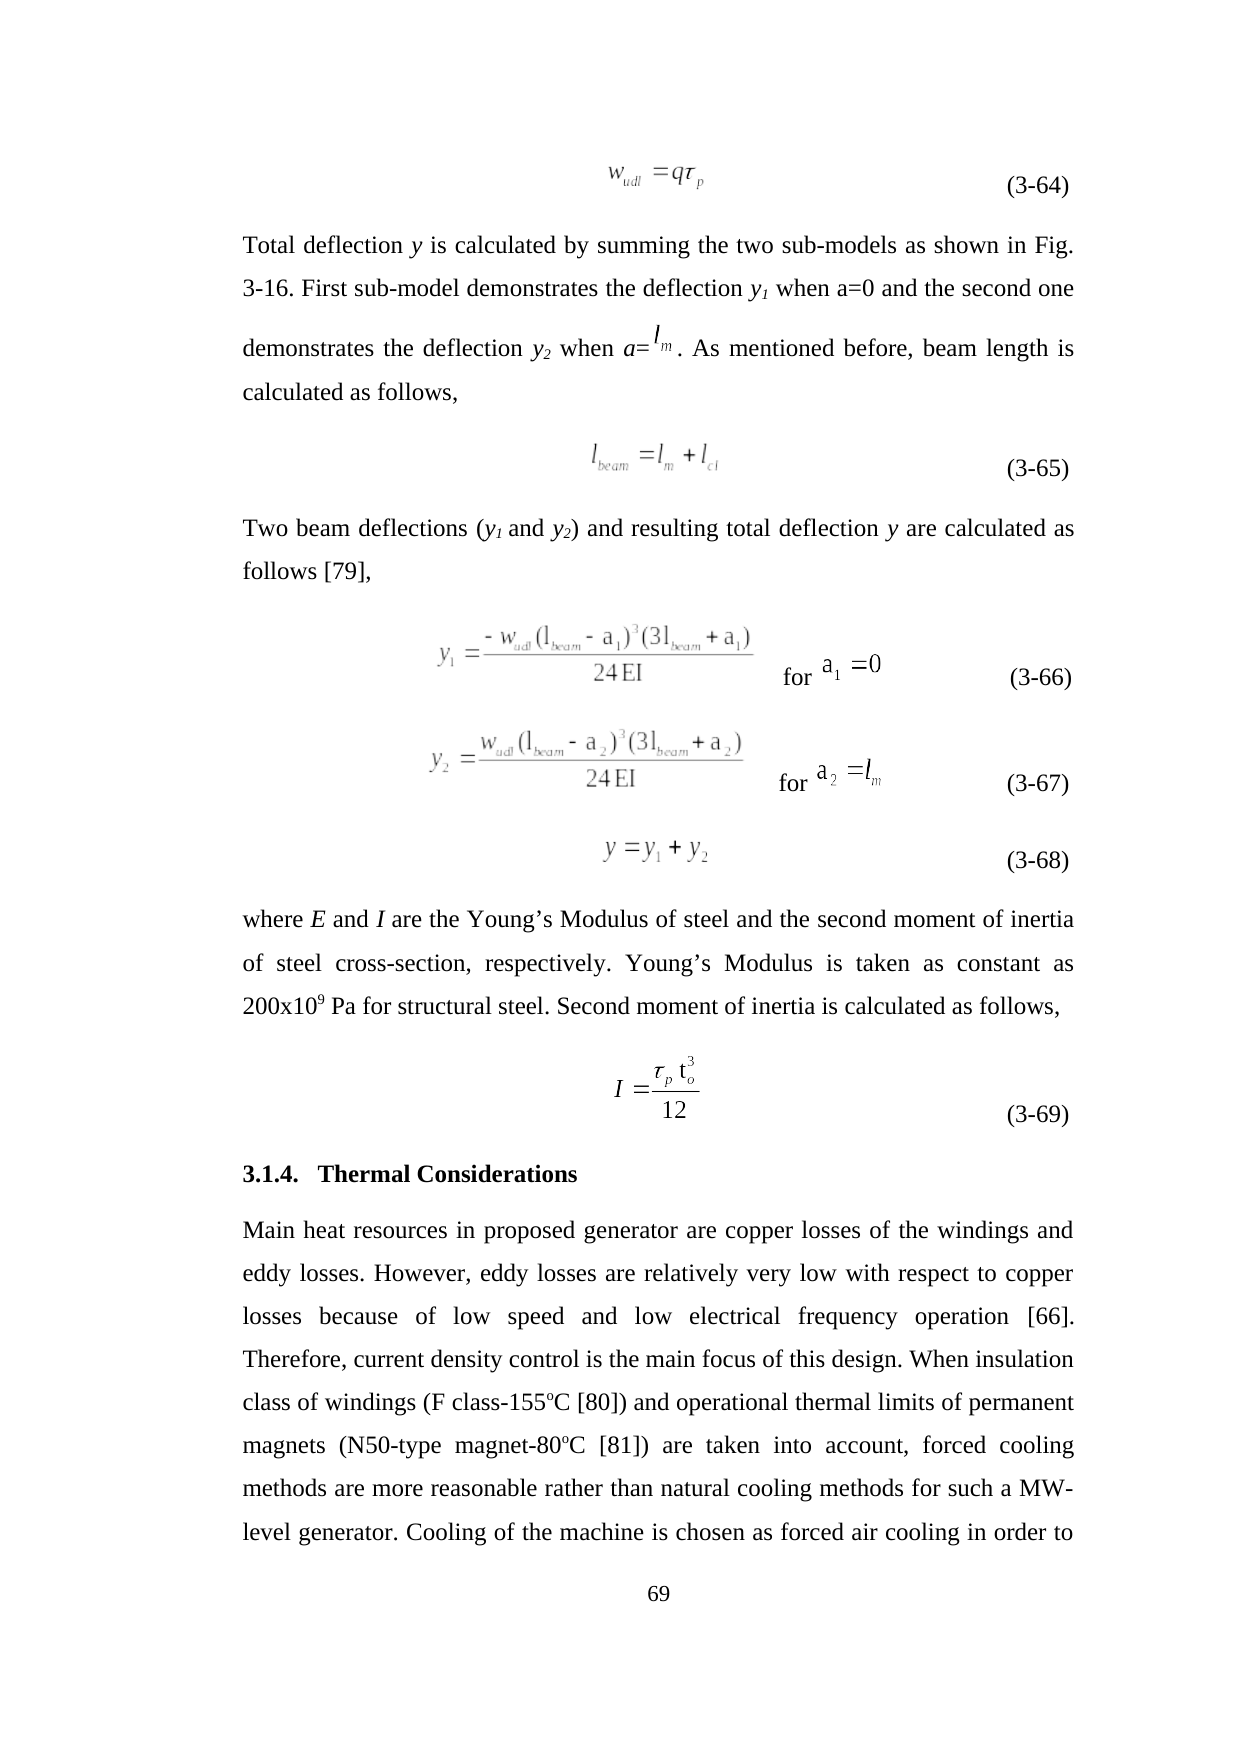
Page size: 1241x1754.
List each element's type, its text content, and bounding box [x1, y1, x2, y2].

text (3-64) [242, 153, 1075, 199]
subtitle Thermal Considerations [242, 1159, 1075, 1187]
text for (3-66) [242, 616, 1075, 691]
text for (3-67) [242, 722, 1075, 797]
text (3-68) [242, 828, 1075, 873]
text (3-69) [242, 1051, 1075, 1128]
text where E and I are the Young’s Modulus of steel and the second moment of inertia of steel cross-section, respectively. Young’s Modulus is taken as constant as 200x109 Pa for structural steel. Second moment of inertia is calculated as follows, [242, 904, 1075, 1019]
text Total deflection y is calculated by summing the two sub-models as shown in Fig. 3-16. First sub-model demonstrates the deflection y1 when a=0 and the second one demonstrates the deflection y2 when a=. As mentioned before, beam length is calculated as follows, [242, 230, 1075, 405]
text Two beam deflections (y1 and y2) and resulting total deflection y are calculated as follows [79], [242, 513, 1075, 585]
text (3-65) [242, 436, 1075, 482]
